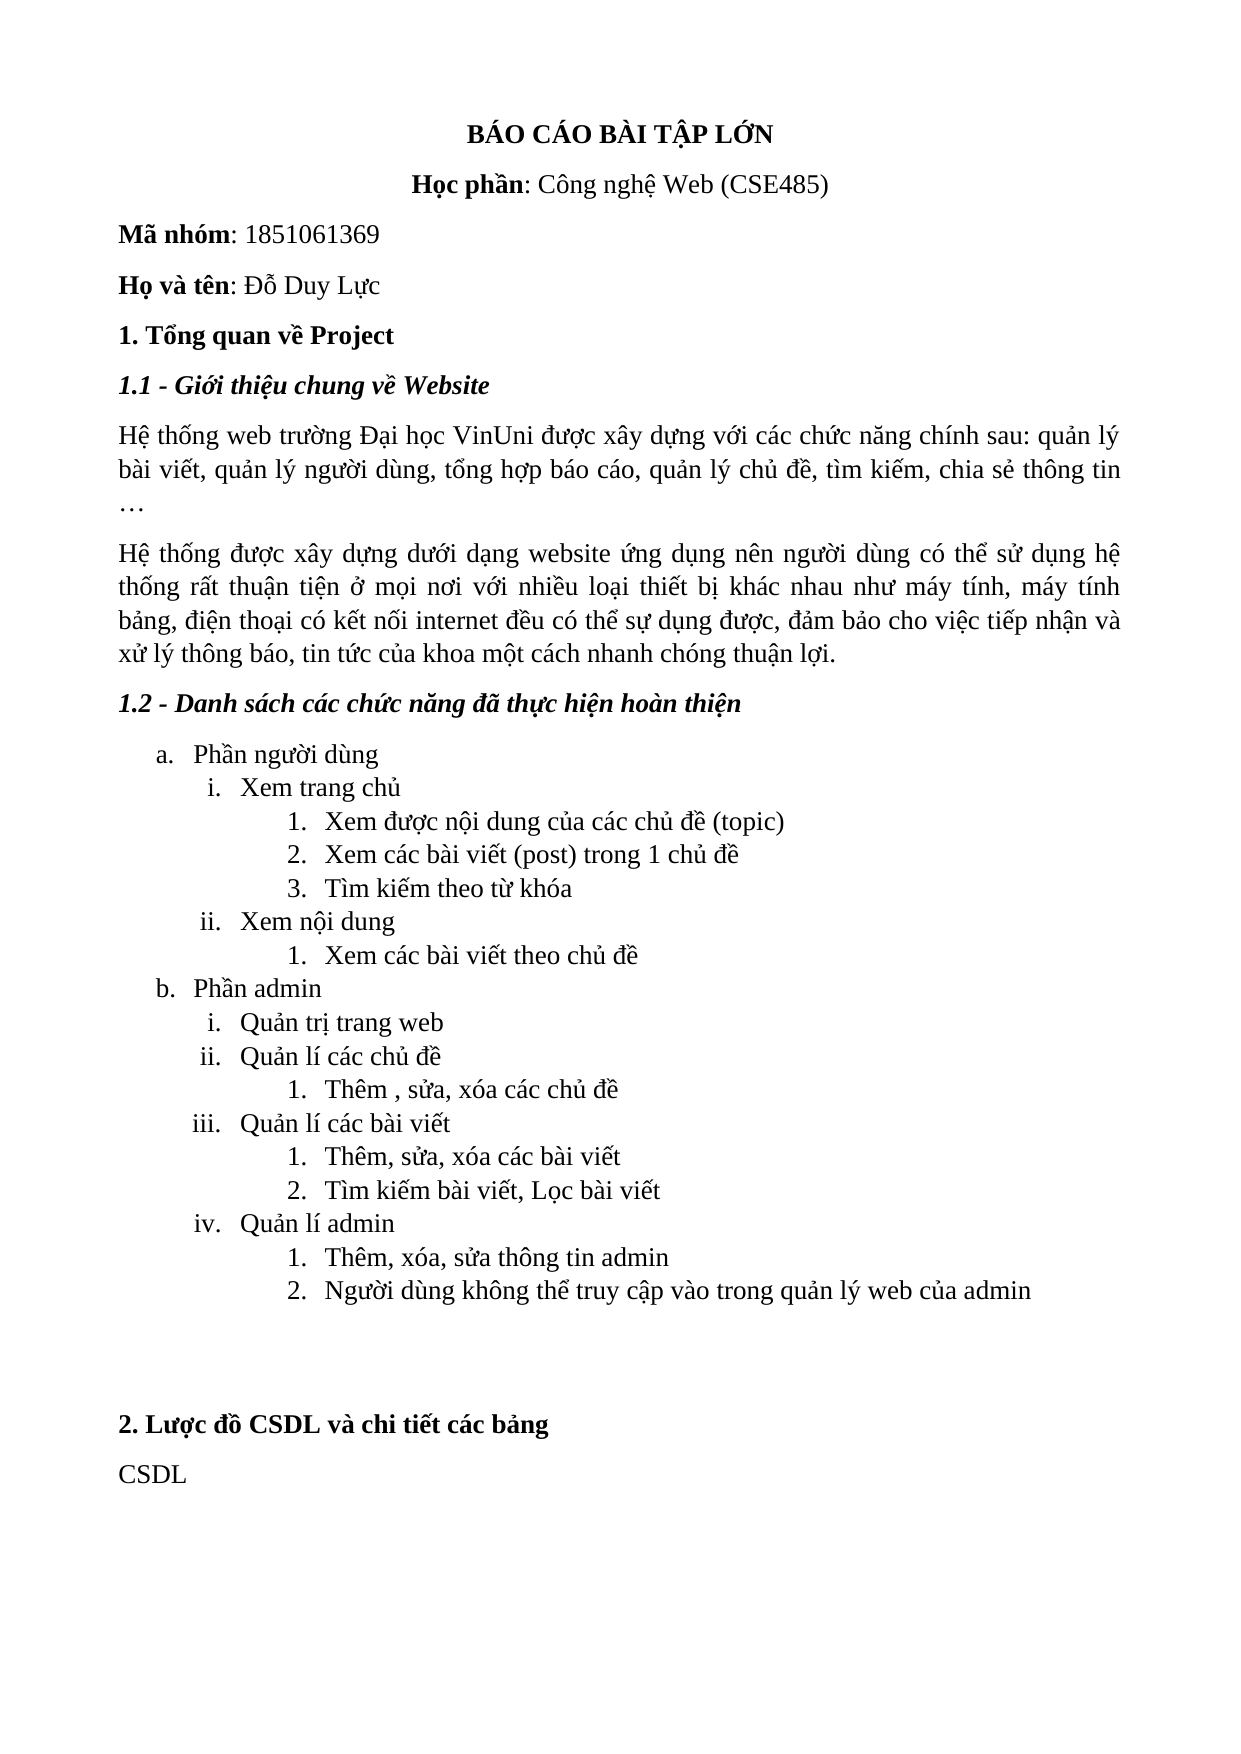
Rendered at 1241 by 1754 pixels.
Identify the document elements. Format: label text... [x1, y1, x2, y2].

list Thêm , sửa, xóa các chủ đề [287, 1073, 1122, 1104]
list Thêm, xóa, sửa thông tin admin [287, 1241, 1122, 1272]
list Xem trang chủ [221, 771, 1122, 802]
list Quản lí các chủ đề [221, 1039, 1122, 1071]
list Phần admin [156, 972, 1122, 1004]
text Mã nhóm: 1851061369 [118, 218, 1122, 250]
list Tìm kiếm theo từ khóa [287, 872, 1122, 903]
text 1.2 - Danh sách các chức năng đã thực hiện hoàn thiện [118, 687, 1122, 719]
text BÁO CÁO BÀI TẬP LỚN [118, 118, 1122, 149]
text CSDL [118, 1458, 1122, 1490]
text Hệ thống được xây dựng dưới dạng website ứng dụng nên người dùng có thể sử dụng hệ thống rất thuận tiện ở mọi nơi với nhiều loại thiết bị khác nhau như máy tính, máy tính bảng, điện thoại có kết nối internet đều có thể sự dụng được, đảm bảo cho việc tiếp nhận và xử lý thông báo, tin tức của khoa một cách nhanh chóng thuận lợi. [118, 537, 1122, 668]
list Quản lí admin [221, 1207, 1122, 1238]
text Hệ thống web trường Đại học VinUni được xây dựng với các chức năng chính sau: quản lý bài viết, quản lý người dùng, tổng hợp báo cáo, quản lý chủ đề, tìm kiếm, chia sẻ thông tin … [118, 419, 1122, 518]
list Người dùng không thể truy cập vào trong quản lý web của admin [287, 1274, 1122, 1306]
list Xem các bài viết (post) trong 1 chủ đề [287, 838, 1122, 869]
list Phần người dùng [156, 738, 1122, 769]
list Xem nội dung [221, 905, 1122, 937]
list Tìm kiếm bài viết, Lọc bài viết [287, 1174, 1122, 1205]
list Quản lí các bài viết [221, 1107, 1122, 1138]
list Thêm, sửa, xóa các bài viết [287, 1140, 1122, 1171]
text Họ và tên: Đỗ Duy Lực [118, 269, 1122, 300]
text 1.1 - Giới thiệu chung về Website [118, 369, 1122, 400]
text 2. Lược đồ CSDL và chi tiết các bảng [118, 1408, 1122, 1439]
list Xem các bài viết theo chủ đề [287, 939, 1122, 970]
list Xem được nội dung của các chủ đề (topic) [287, 805, 1122, 836]
text Học phần: Công nghệ Web (CSE485) [118, 168, 1122, 199]
text 1. Tổng quan về Project [118, 319, 1122, 350]
list Quản trị trang web [221, 1006, 1122, 1037]
